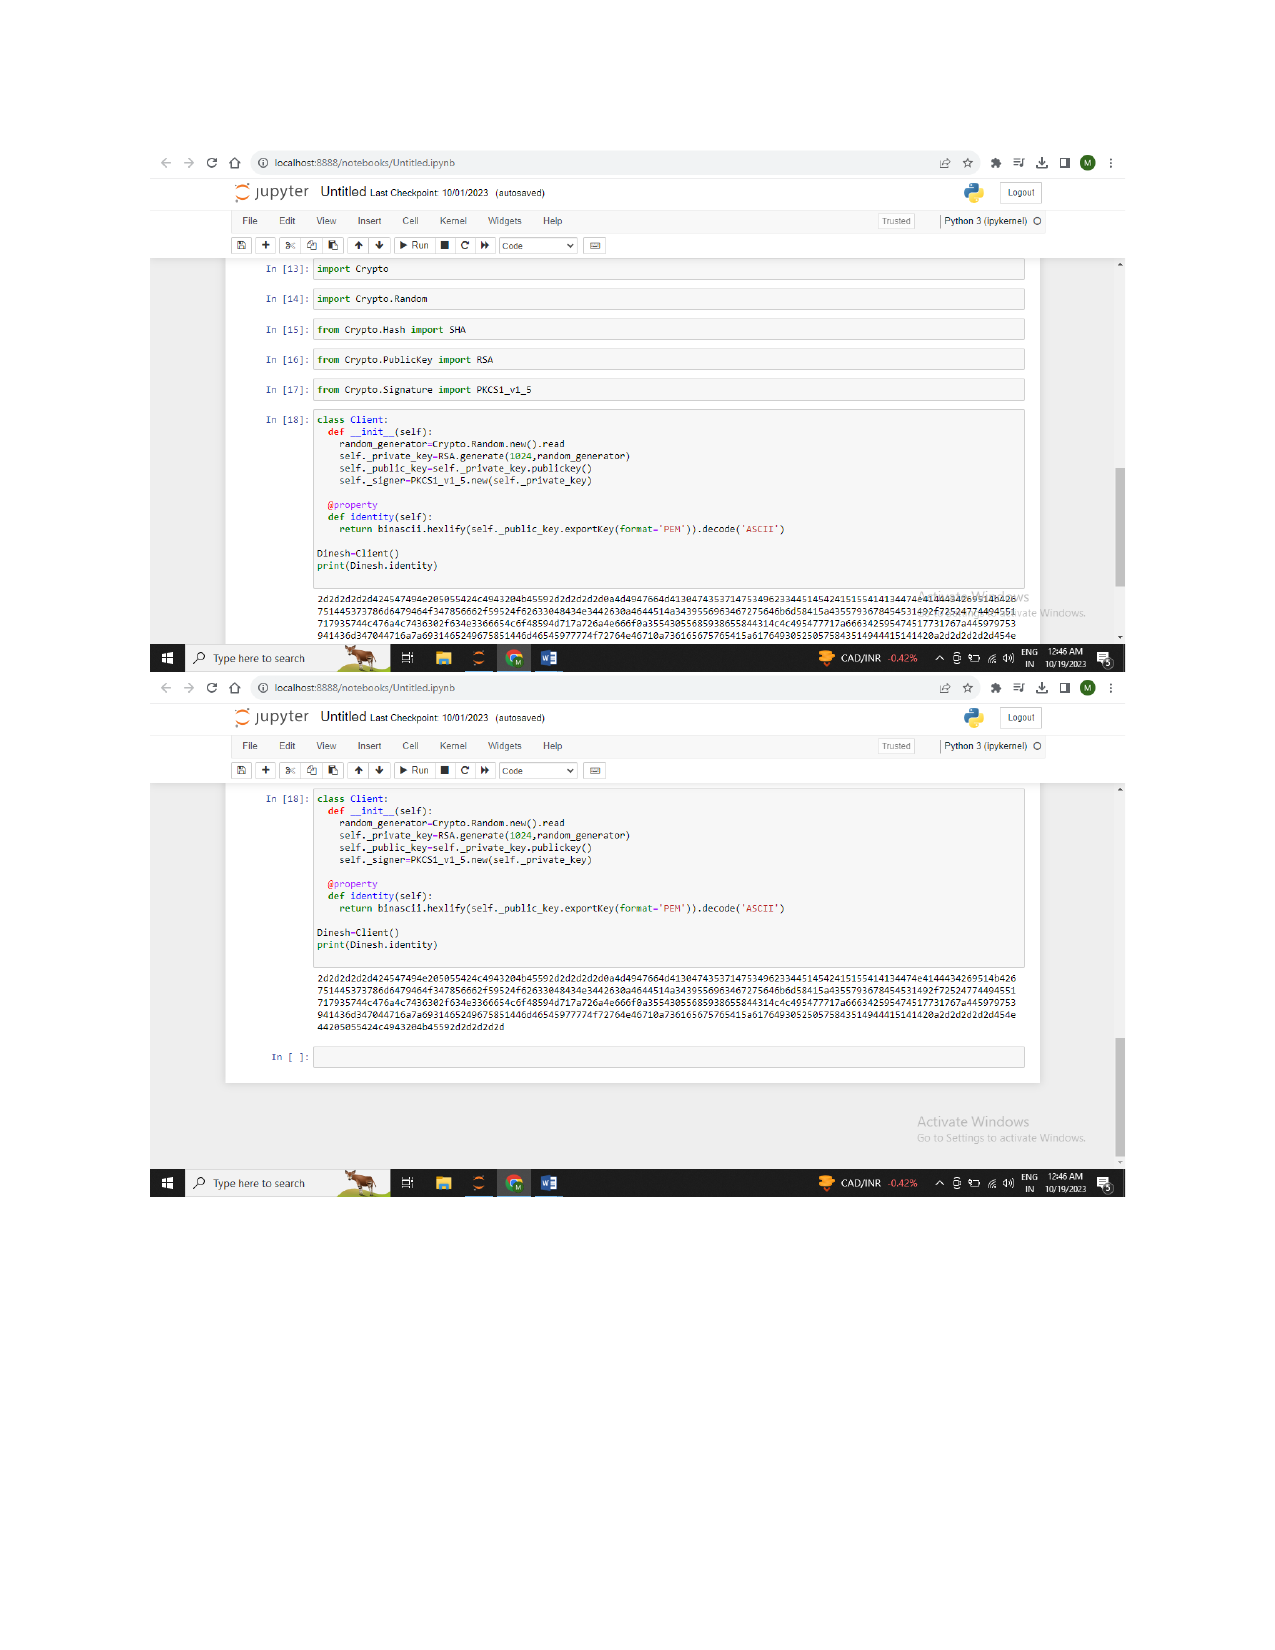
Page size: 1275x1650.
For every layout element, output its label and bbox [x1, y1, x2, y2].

picture [150, 675, 1125, 1197]
picture [150, 150, 1125, 672]
